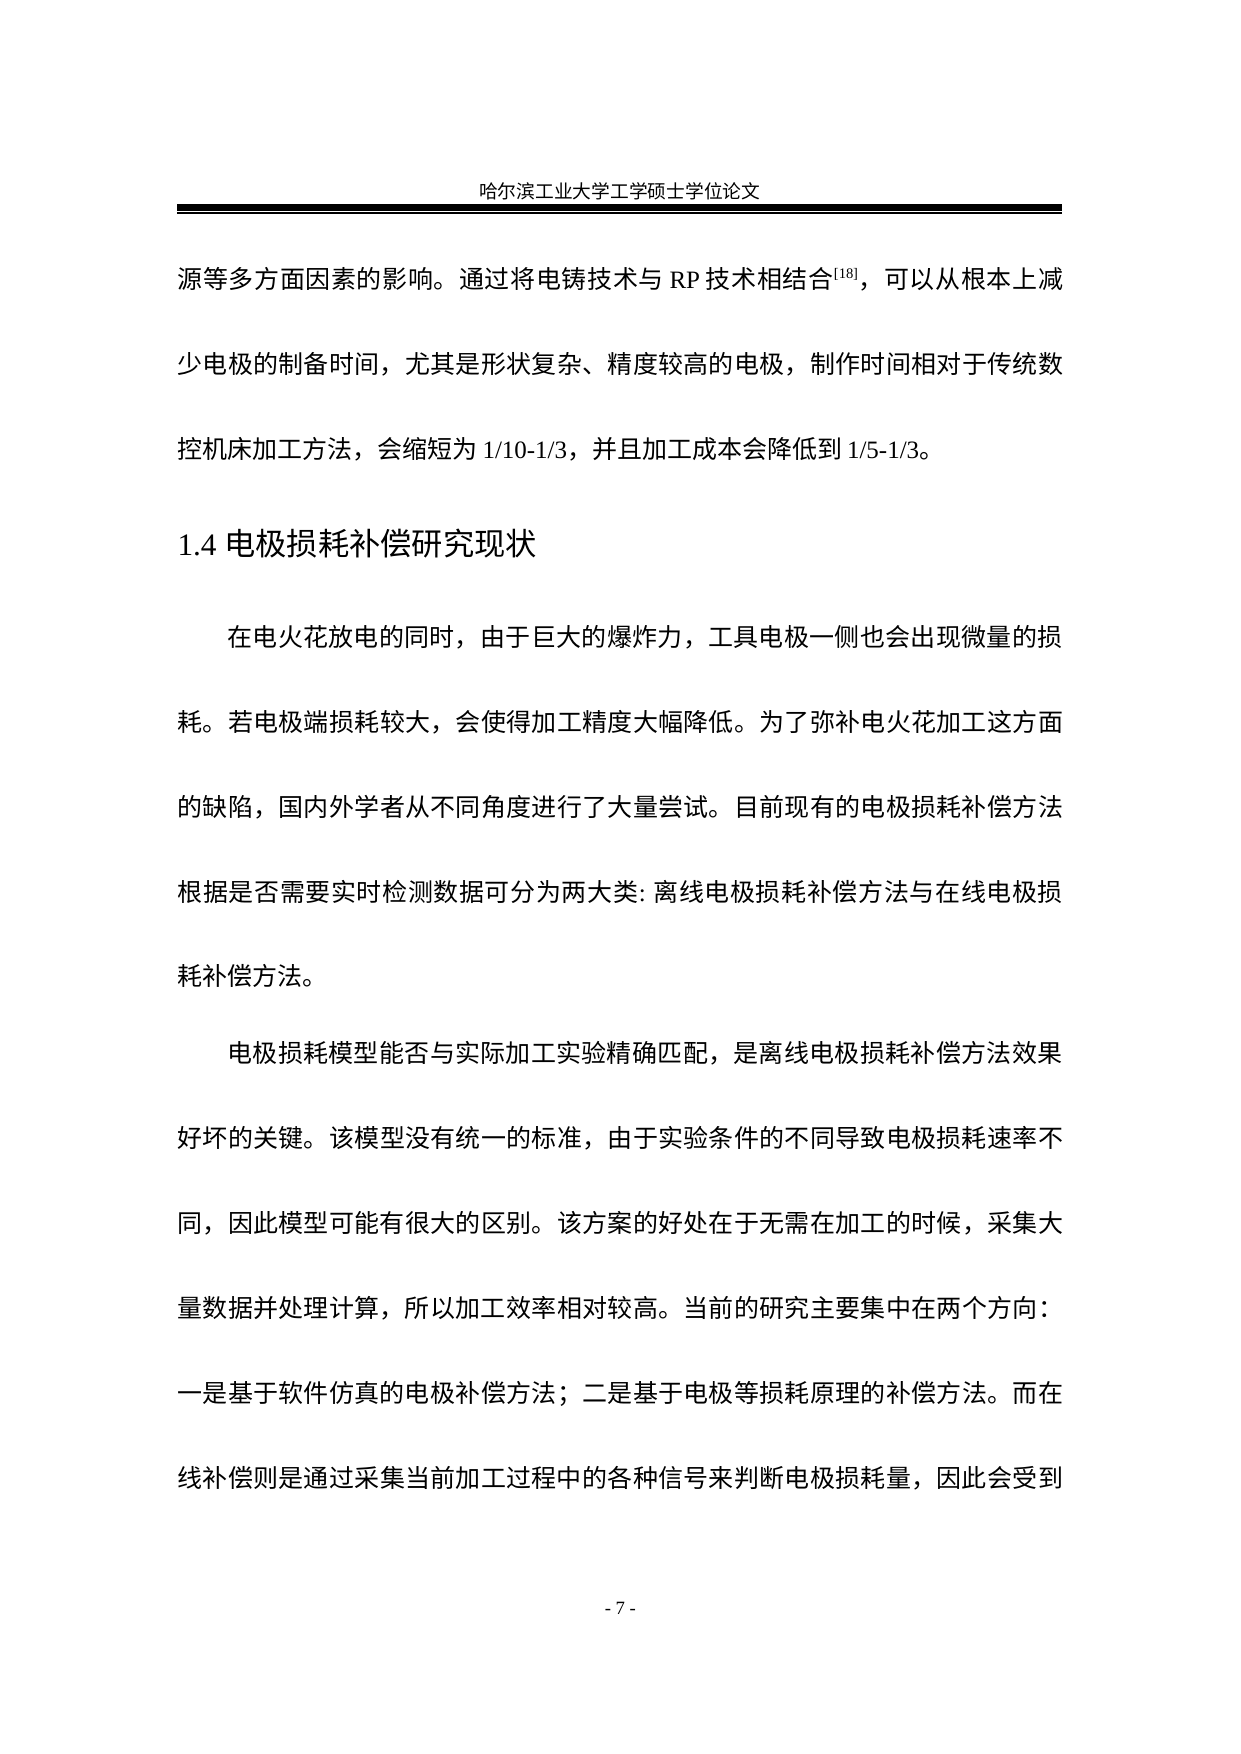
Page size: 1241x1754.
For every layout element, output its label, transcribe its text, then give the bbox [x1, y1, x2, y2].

subtitle 电极损耗补偿研究现状 [177, 508, 1063, 576]
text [177, 244, 1063, 482]
text 在电火花放电的同时，由于巨大的爆炸力，工具电极一侧也会出现微量的损耗。若电极端损耗较大，会使得加工精度大幅降低。为了弥补电火花加工这方面的缺陷，国内外学者从不同角度进行了大量尝试。目前现有的电极损耗补偿方法根据是否需要实时检测数据可分为两大类: 离线电极损耗补偿方法与在线电极损耗补偿方法。 [177, 601, 1063, 1009]
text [177, 1018, 1063, 1510]
